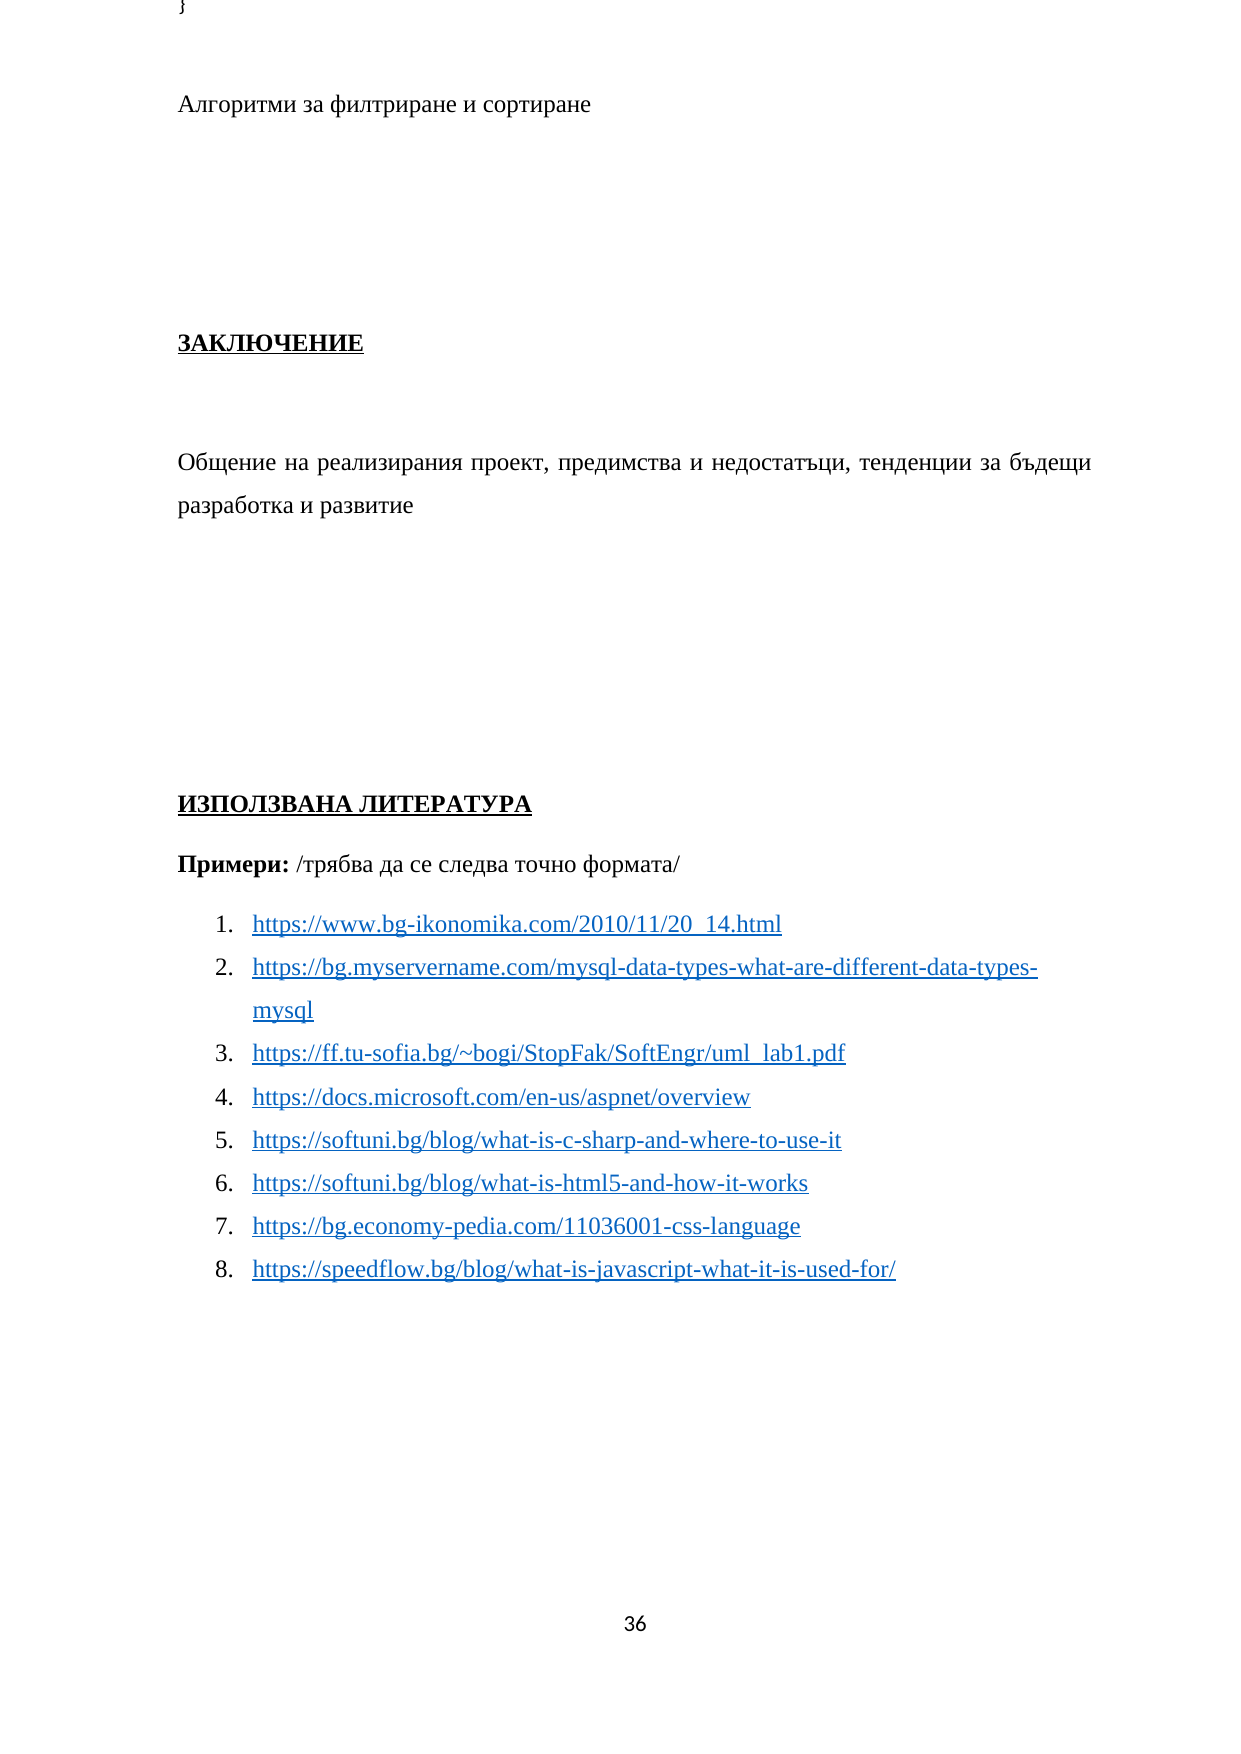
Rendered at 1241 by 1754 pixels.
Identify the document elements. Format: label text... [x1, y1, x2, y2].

text Алгоритми за филтриране и сортиране [177, 89, 1092, 117]
text ЗАКЛЮЧЕНИЕ [177, 328, 1092, 357]
list https://softuni.bg/blog/what-is-c-sharp-and-where-to-use-it [215, 1125, 1092, 1153]
list https://ff.tu-sofia.bg/~bogi/StopFak/SoftEngr/uml_lab1.pdf [215, 1038, 1092, 1067]
text Примери: /трябва да се следва точно формата/ [177, 849, 1092, 878]
text Общение на реализирания проект, предимства и недостатъци, тенденции за бъдещи разработка и развитие [177, 447, 1092, 519]
list https://speedflow.bg/blog/what-is-javascript-what-it-is-used-for/ [215, 1254, 1092, 1283]
text ИЗПОЛЗВАНА ЛИТЕРАТУРА [177, 789, 1092, 818]
list https://softuni.bg/blog/what-is-html5-and-how-it-works [215, 1168, 1092, 1197]
list https://bg.economy-pedia.com/11036001-css-language [215, 1211, 1092, 1240]
list https://www.bg-ikonomika.com/2010/11/20_14.html [215, 909, 1092, 938]
list https://bg.myservername.com/mysql-data-types-what-are-different-data-types-mysql [215, 952, 1092, 1024]
list https://docs.microsoft.com/en-us/aspnet/overview [215, 1082, 1092, 1110]
